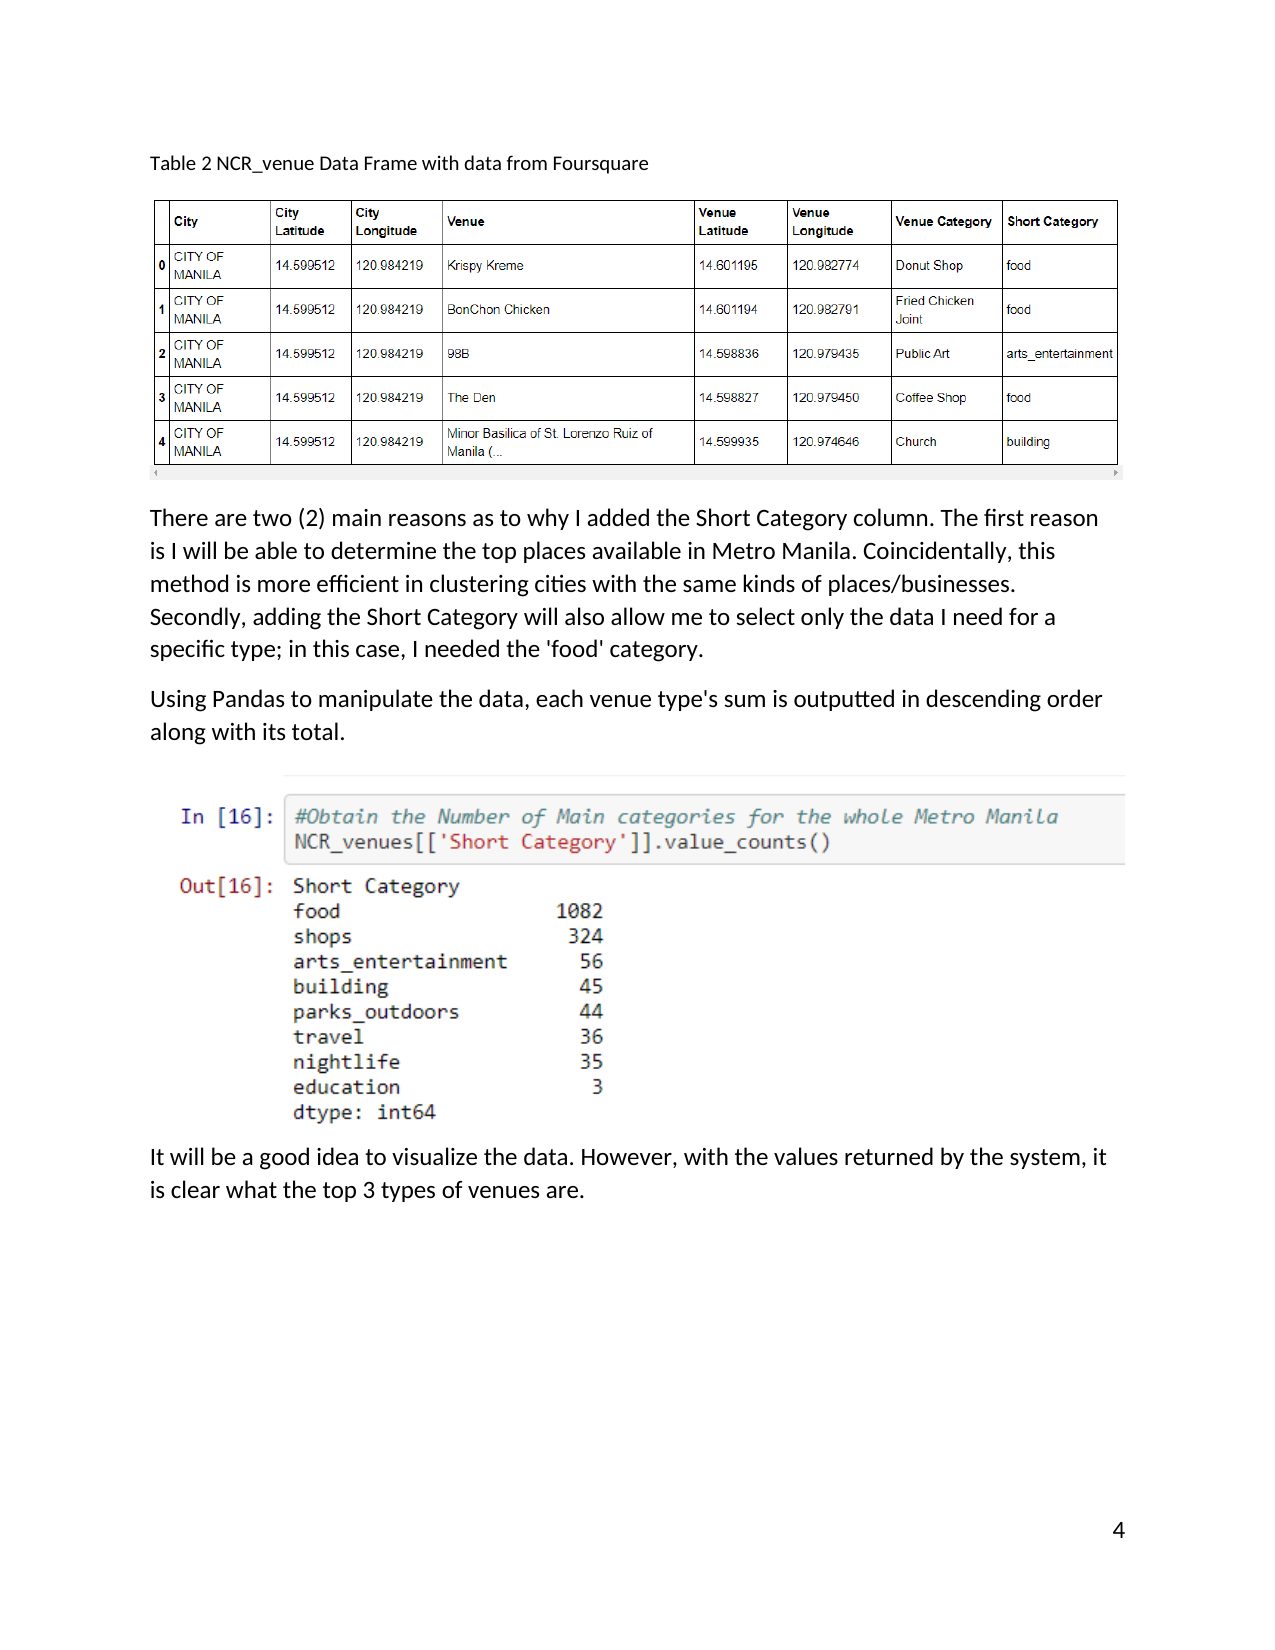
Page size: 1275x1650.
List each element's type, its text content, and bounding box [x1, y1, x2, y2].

text There are two (2) main reasons as to why I added the Short Category column. The first reason is I will be able to determine the top places available in Metro Manila. Coincidentally, this method is more efficient in clustering cities with the same kinds of places/businesses. Secondly, adding the Short Category will also allow me to select only the data I need for a specific type; in this case, I needed the 'food' category. [149, 502, 1119, 664]
text Using Pandas to manipulate the data, each venue type's sum is outputted in descending order along with its total. [150, 683, 1125, 747]
text Table 2 NCR_venue Data Frame with data from Foursquare [150, 150, 1125, 175]
text It will be a good idea to visualize the data. However, with the values returned by the system, it is clear what the top 3 types of venues are. [149, 1141, 1119, 1205]
picture [150, 775, 1126, 1134]
picture [149, 196, 1125, 483]
